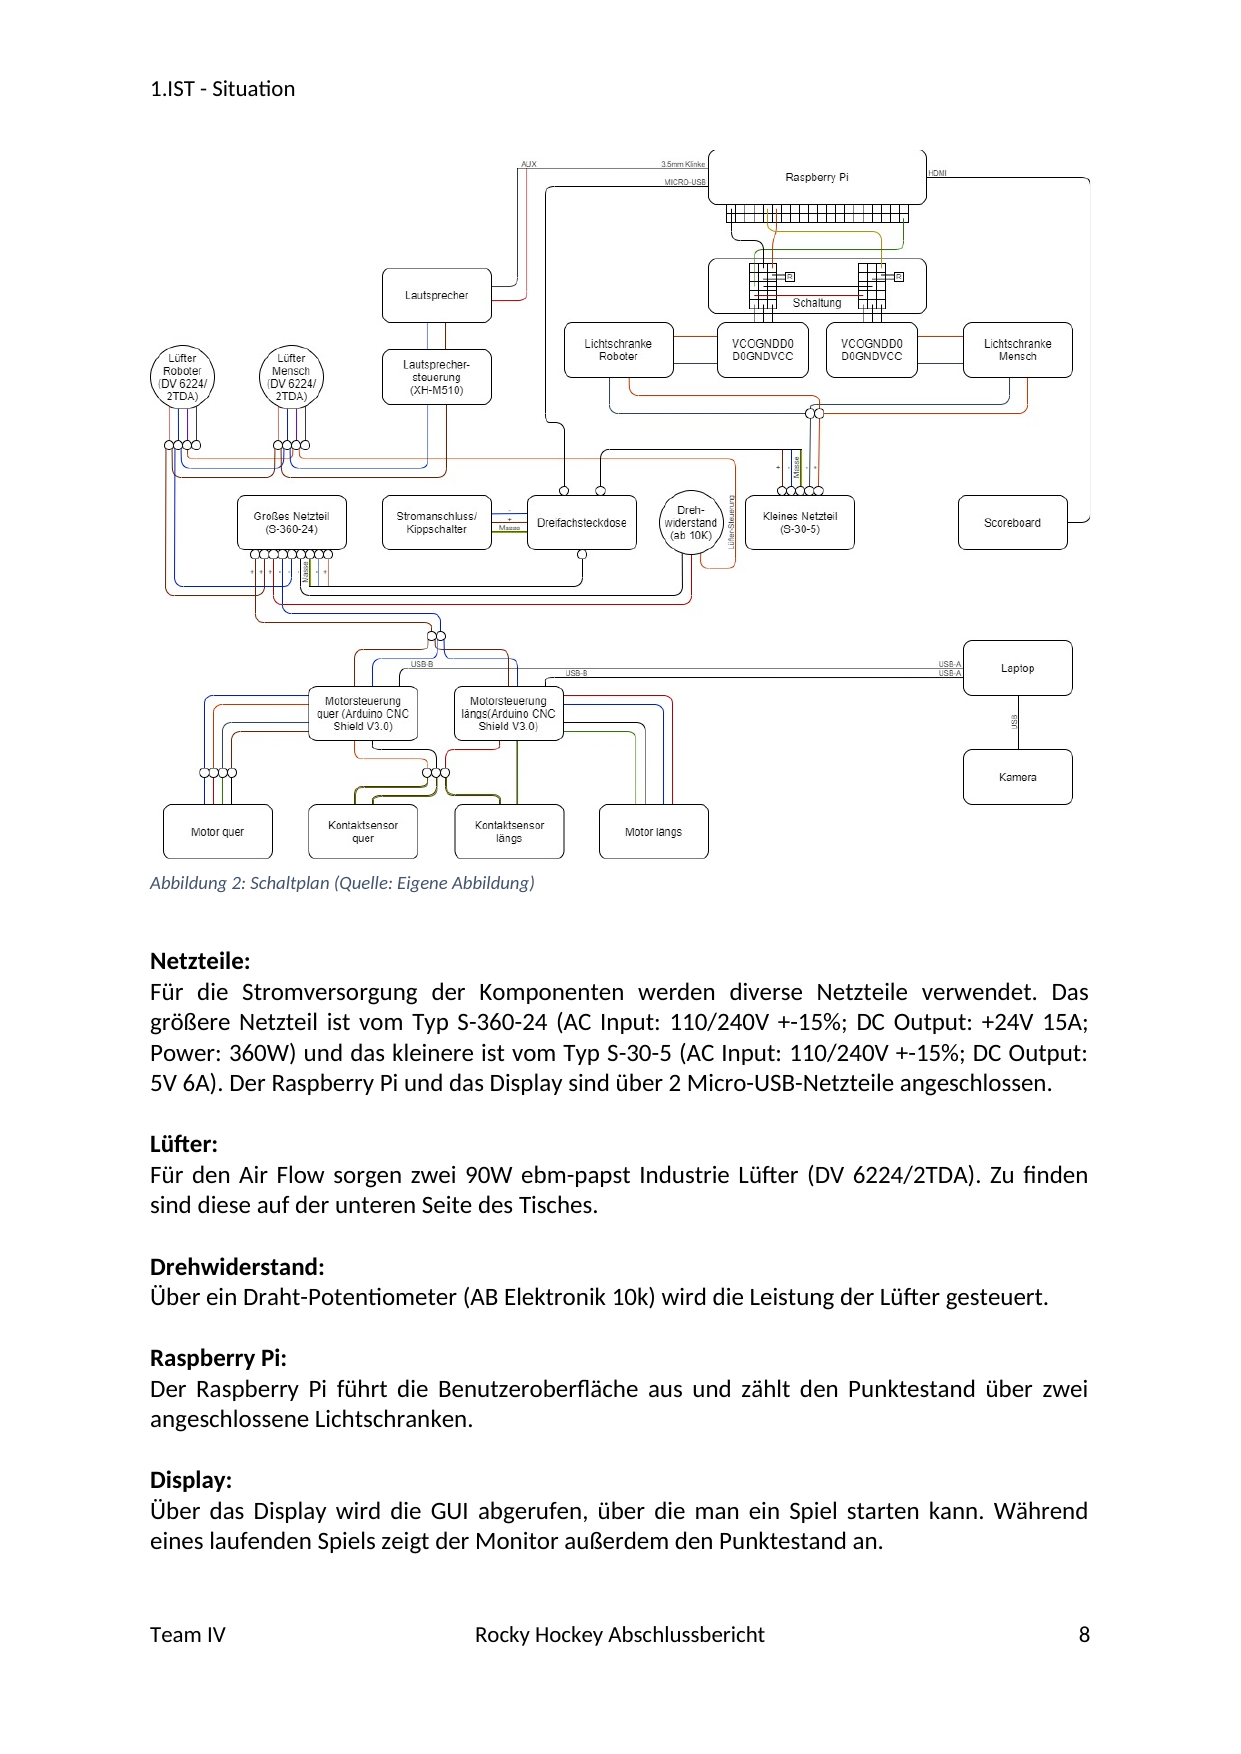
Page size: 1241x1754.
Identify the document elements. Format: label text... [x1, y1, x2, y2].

text Über das Display wird die GUI abgerufen, über die man ein Spiel starten kann. Während eines laufenden Spiels zeigt der Monitor außerdem den Punktestand an. [150, 1495, 1090, 1556]
text Über ein Draht-Potentiometer (AB Elektronik 10k) wird die Leistung der Lüfter gesteuert. [150, 1281, 1090, 1312]
picture [150, 150, 1091, 859]
text Lüfter: [150, 1129, 1090, 1159]
text Netzteile: [150, 946, 1090, 976]
text Für die Stromversorgung der Komponenten werden diverse Netzteile verwendet. Das größere Netzteil ist vom Typ S-360-24 (AC Input: 110/240V +-15%; DC Output: +24V 15A; Power: 360W) und das kleinere ist vom Typ S-30-5 (AC Input: 110/240V +-15%; DC Output: 5V 6A). Der Raspberry Pi und das Display sind über 2 Micro-USB-Netzteile angeschlossen. [150, 976, 1090, 1098]
text Abbildung 2: Schaltplan (Quelle: Eigene Abbildung) [150, 871, 1090, 894]
text Für den Air Flow sorgen zwei 90W ebm-papst Industrie Lüfter (DV 6224/2TDA). Zu finden sind diese auf der unteren Seite des Tisches. [150, 1159, 1090, 1220]
text Der Raspberry Pi führt die Benutzeroberfläche aus und zählt den Punktestand über zwei angeschlossene Lichtschranken. [150, 1373, 1090, 1434]
text Display: [150, 1464, 1090, 1495]
text Raspberry Pi: [150, 1342, 1090, 1373]
text Drehwiderstand: [150, 1251, 1090, 1281]
